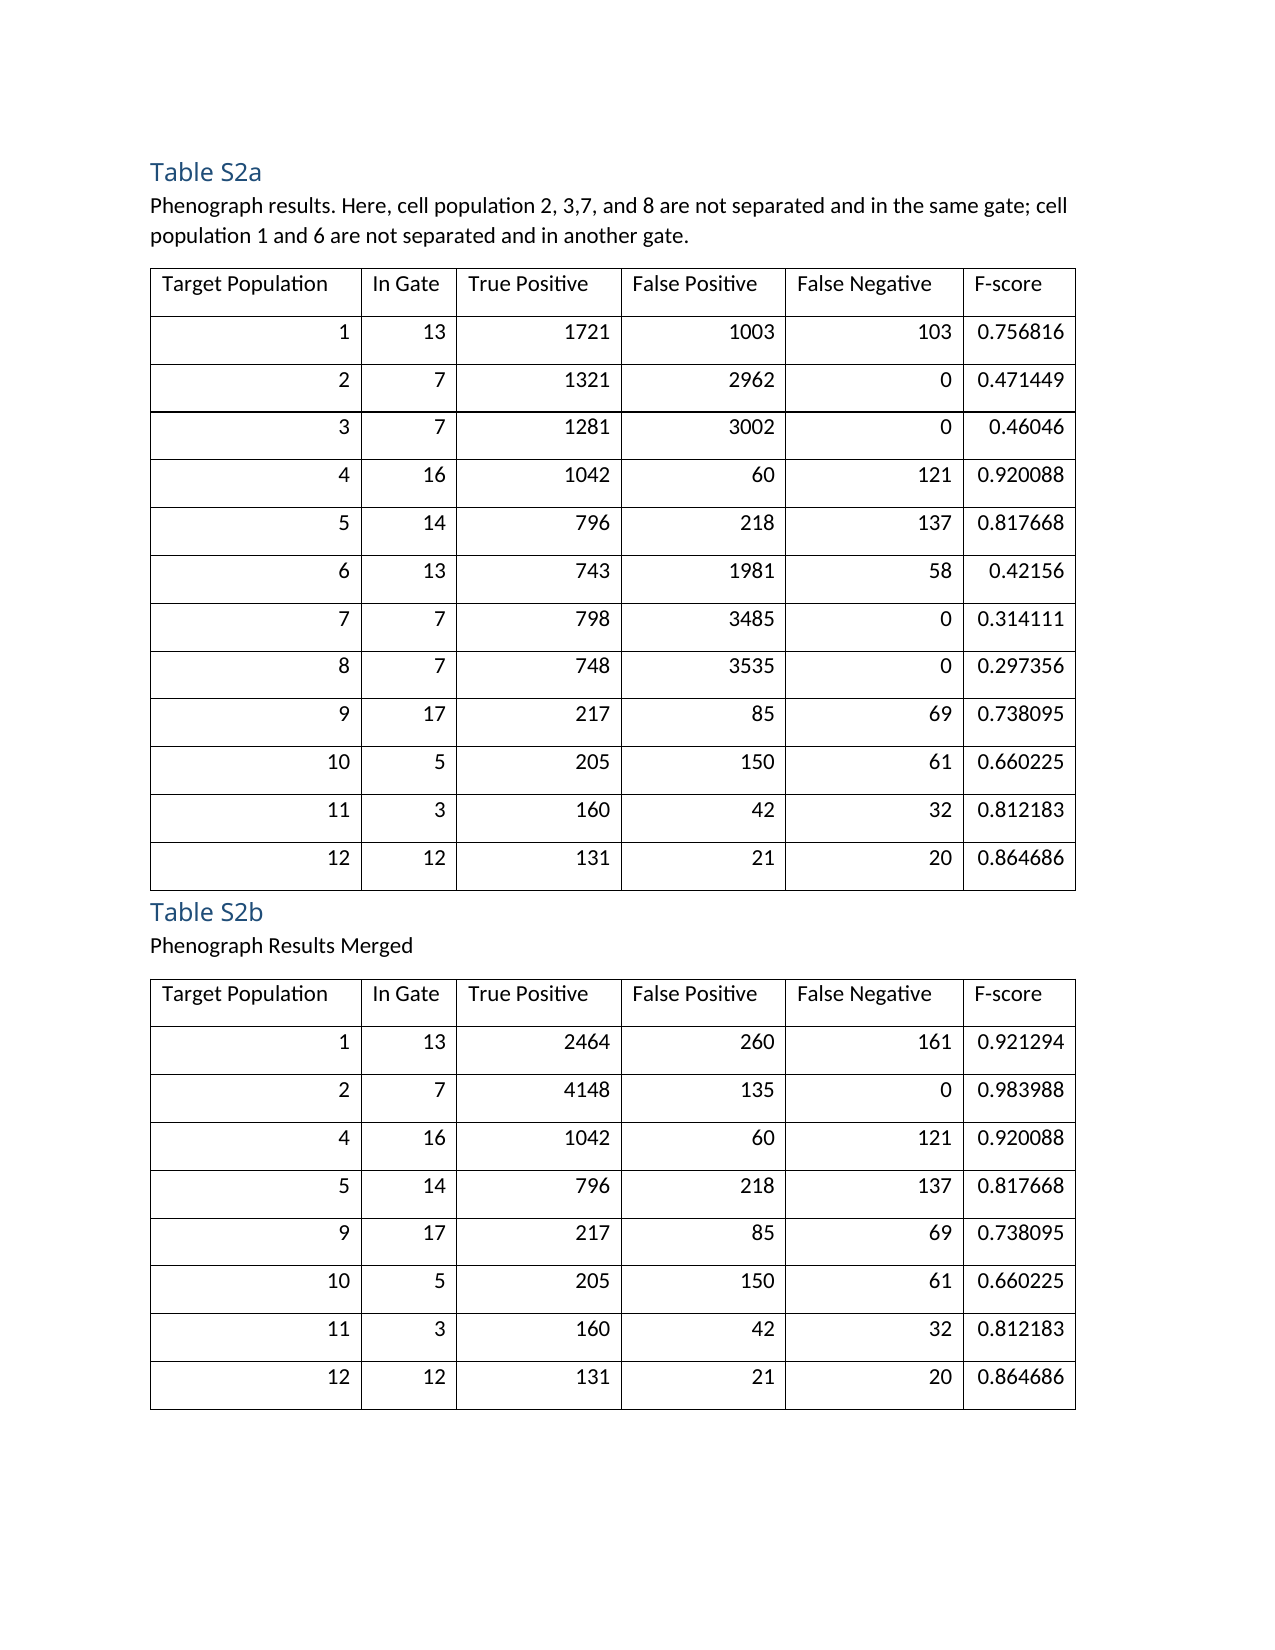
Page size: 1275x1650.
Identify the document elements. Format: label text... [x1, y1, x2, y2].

table_cell 10 [151, 747, 361, 794]
table_cell 743 [457, 556, 621, 603]
table_cell 1281 [457, 413, 621, 459]
table_cell 217 [457, 699, 621, 746]
table_cell 0.660225 [964, 747, 1075, 794]
table_cell 3 [151, 413, 361, 459]
table_cell 69 [786, 699, 963, 746]
table_header False Positive [622, 980, 785, 1026]
table_cell 1 [151, 1027, 361, 1074]
table_cell 2962 [622, 365, 785, 411]
subtitle Table S2b [150, 895, 1125, 929]
table_cell 131 [457, 843, 621, 889]
table_cell 16 [362, 460, 456, 507]
table_cell 5 [362, 747, 456, 794]
table_cell 150 [622, 747, 785, 794]
table_cell 10 [151, 1266, 361, 1313]
table_cell 748 [457, 652, 621, 698]
table_cell 1321 [457, 365, 621, 411]
table_cell 160 [457, 795, 621, 842]
table_cell 1003 [622, 317, 785, 364]
table_cell 0.314111 [964, 604, 1075, 651]
table_cell 0.864686 [964, 843, 1075, 889]
table_header False Negative [786, 269, 963, 316]
table_cell 0 [786, 413, 963, 459]
table_cell 161 [786, 1027, 963, 1074]
table_cell 69 [786, 1219, 963, 1265]
table_cell 60 [622, 1123, 785, 1170]
table_cell 0.812183 [964, 795, 1075, 842]
table_cell 5 [151, 1171, 361, 1217]
table_cell 17 [362, 699, 456, 746]
table_cell 1 [151, 317, 361, 364]
table_header In Gate [362, 980, 456, 1026]
table_cell 12 [151, 843, 361, 889]
table_cell 0.738095 [964, 1219, 1075, 1265]
table_cell 4 [151, 460, 361, 507]
table_cell 1042 [457, 460, 621, 507]
table_cell 3002 [622, 413, 785, 459]
table_cell 0.660225 [964, 1266, 1075, 1313]
table_cell 14 [362, 1171, 456, 1217]
table_cell 21 [622, 843, 785, 889]
table_cell 217 [457, 1219, 621, 1265]
table_cell 3 [362, 795, 456, 842]
table_cell 137 [786, 508, 963, 555]
table_cell 13 [362, 317, 456, 364]
table_cell 0.738095 [964, 699, 1075, 746]
table_header True Positive [457, 980, 621, 1026]
table_cell 0.297356 [964, 652, 1075, 698]
table_cell 12 [151, 1362, 361, 1409]
table_cell 8 [151, 652, 361, 698]
table_cell 61 [786, 1266, 963, 1313]
table_cell 11 [151, 1314, 361, 1361]
table_cell 4 [151, 1123, 361, 1170]
table_header In Gate [362, 269, 456, 316]
table_cell 5 [362, 1266, 456, 1313]
table_cell 5 [151, 508, 361, 555]
table_cell 2 [151, 1075, 361, 1122]
table_cell 58 [786, 556, 963, 603]
table_cell 796 [457, 508, 621, 555]
table_cell 42 [622, 795, 785, 842]
table_cell 20 [786, 843, 963, 889]
table_cell 60 [622, 460, 785, 507]
table_cell 0.42156 [964, 556, 1075, 603]
table_cell 6 [151, 556, 361, 603]
table_cell 121 [786, 460, 963, 507]
subtitle Table S2a [150, 154, 1125, 188]
table_cell 14 [362, 508, 456, 555]
table_cell 137 [786, 1171, 963, 1217]
table_cell 32 [786, 1314, 963, 1361]
table_cell 0 [786, 604, 963, 651]
table_header F-score [964, 980, 1075, 1026]
table_cell 205 [457, 747, 621, 794]
table_cell 0.817668 [964, 1171, 1075, 1217]
table_cell 260 [622, 1027, 785, 1074]
table_header False Negative [786, 980, 963, 1026]
table_cell 0.920088 [964, 1123, 1075, 1170]
table_cell 7 [362, 413, 456, 459]
table_cell 0.471449 [964, 365, 1075, 411]
table_header True Positive [457, 269, 621, 316]
table_cell 205 [457, 1266, 621, 1313]
table_header F-score [964, 269, 1075, 316]
table_cell 7 [362, 604, 456, 651]
table_header Target Population [151, 980, 361, 1026]
table_cell 2464 [457, 1027, 621, 1074]
table_cell 1721 [457, 317, 621, 364]
table_cell 218 [622, 508, 785, 555]
table_cell 7 [362, 1075, 456, 1122]
table_cell 9 [151, 699, 361, 746]
table_cell 3485 [622, 604, 785, 651]
table_cell 85 [622, 1219, 785, 1265]
table_cell 121 [786, 1123, 963, 1170]
table_cell 103 [786, 317, 963, 364]
table_cell 13 [362, 556, 456, 603]
table_header False Positive [622, 269, 785, 316]
table_cell 11 [151, 795, 361, 842]
table_cell 0.864686 [964, 1362, 1075, 1409]
table_cell 0.920088 [964, 460, 1075, 507]
table_cell 0 [786, 365, 963, 411]
table_cell 0 [786, 652, 963, 698]
table_cell 796 [457, 1171, 621, 1217]
table_cell 3535 [622, 652, 785, 698]
table_cell 13 [362, 1027, 456, 1074]
table_cell 42 [622, 1314, 785, 1361]
table_cell 218 [622, 1171, 785, 1217]
table_cell 21 [622, 1362, 785, 1409]
table_cell 12 [362, 843, 456, 889]
table_cell 7 [362, 652, 456, 698]
text Phenograph Results Merged [150, 932, 1125, 959]
table_cell 0.921294 [964, 1027, 1075, 1074]
table_cell 2 [151, 365, 361, 411]
table_cell 17 [362, 1219, 456, 1265]
table_cell 3 [362, 1314, 456, 1361]
table_cell 12 [362, 1362, 456, 1409]
table_cell 0.46046 [964, 413, 1075, 459]
table_cell 7 [151, 604, 361, 651]
table_cell 16 [362, 1123, 456, 1170]
table_cell 85 [622, 699, 785, 746]
table_cell 160 [457, 1314, 621, 1361]
table_cell 131 [457, 1362, 621, 1409]
table_cell 61 [786, 747, 963, 794]
table_cell 135 [622, 1075, 785, 1122]
table_cell 7 [362, 365, 456, 411]
table_cell 1981 [622, 556, 785, 603]
table_cell 0.756816 [964, 317, 1075, 364]
table_cell 20 [786, 1362, 963, 1409]
table_cell 0.817668 [964, 508, 1075, 555]
table_header Target Population [151, 269, 361, 316]
table_cell 4148 [457, 1075, 621, 1122]
table_cell 0.983988 [964, 1075, 1075, 1122]
text Phenograph results. Here, cell population 2, 3,7, and 8 are not separated and in the same gate; cell population 1 and 6 are not separated and in another gate. [150, 191, 1125, 249]
table_cell 798 [457, 604, 621, 651]
table_cell 150 [622, 1266, 785, 1313]
table_cell 32 [786, 795, 963, 842]
table_cell 0.812183 [964, 1314, 1075, 1361]
table_cell 0 [786, 1075, 963, 1122]
table_cell 1042 [457, 1123, 621, 1170]
table_cell 9 [151, 1219, 361, 1265]
